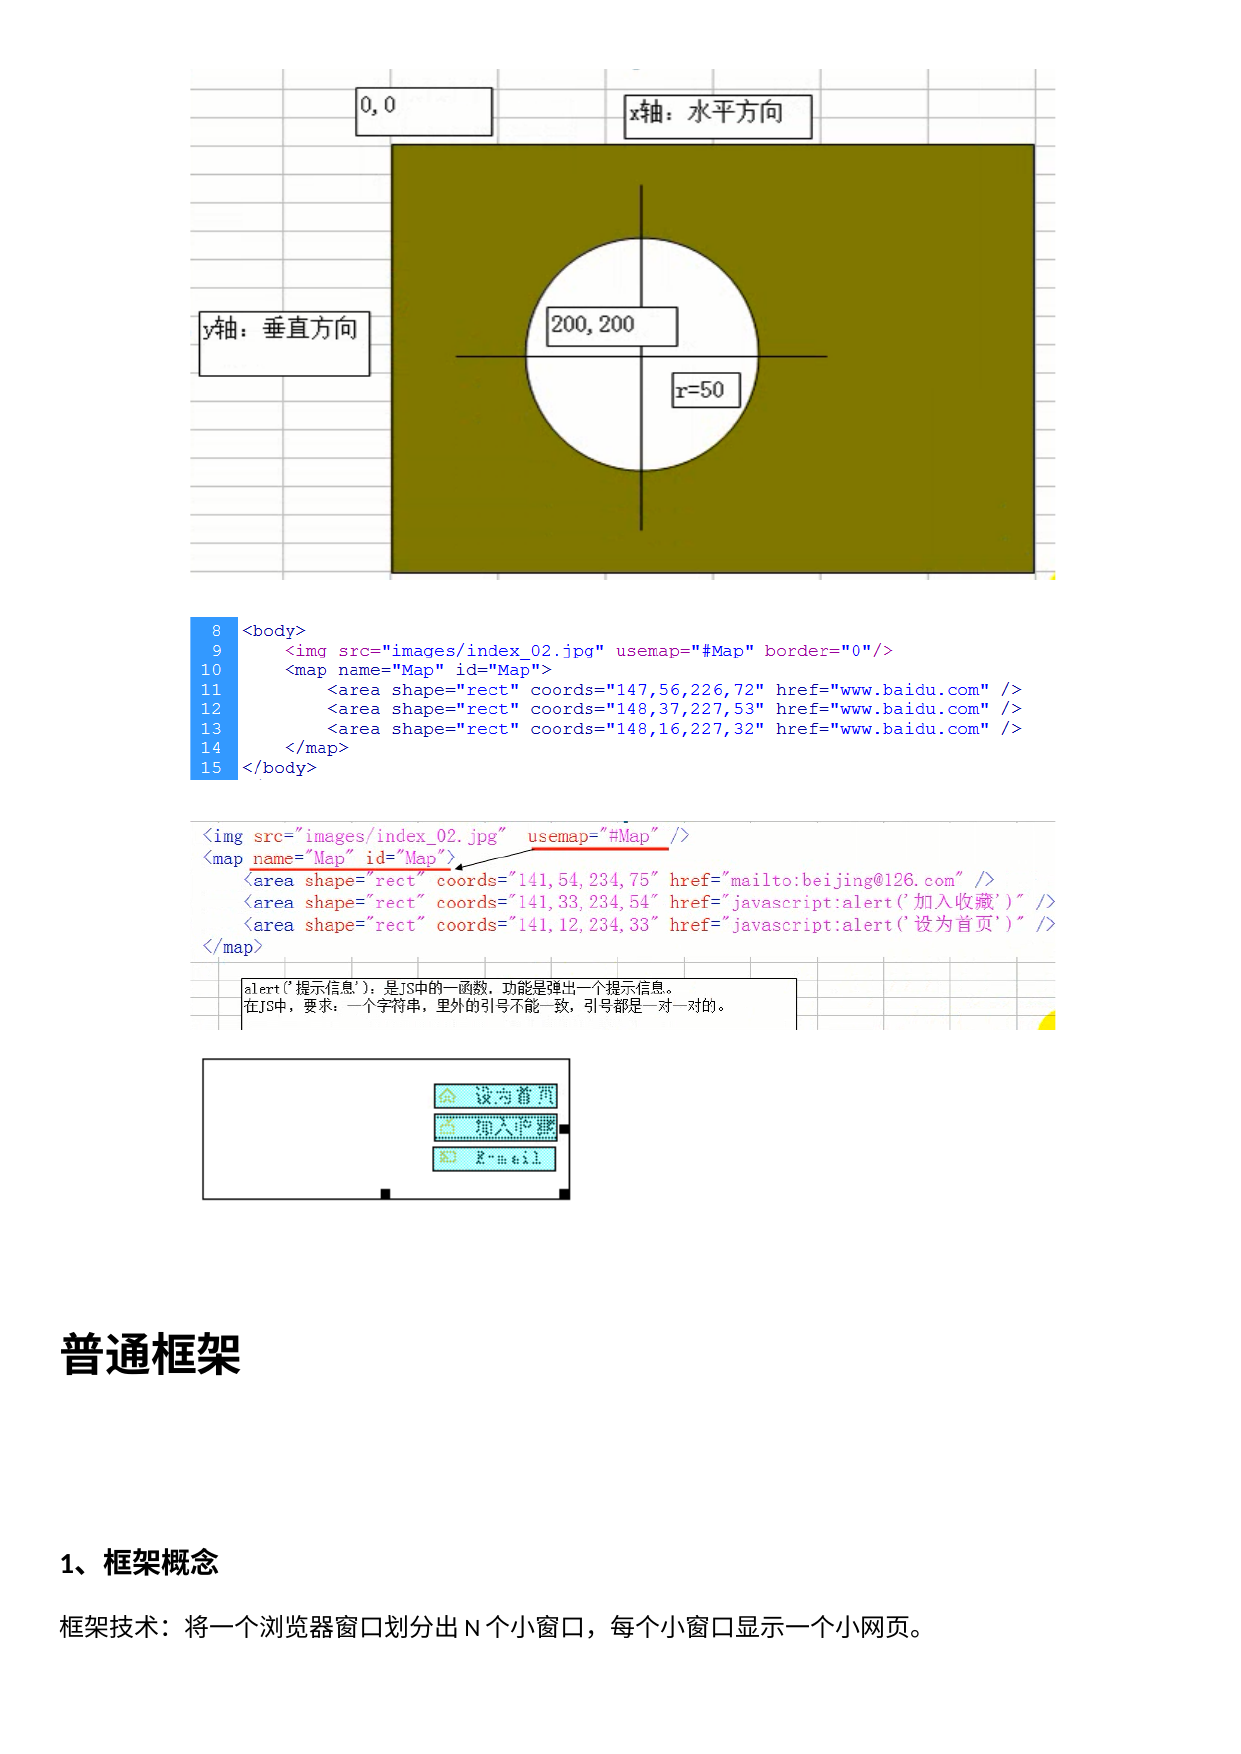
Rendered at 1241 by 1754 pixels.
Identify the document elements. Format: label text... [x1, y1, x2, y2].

picture [190, 1047, 583, 1227]
text 1、框架概念 [59, 1528, 1181, 1593]
subtitle 普通框架 [59, 1302, 1181, 1400]
picture [190, 69, 1056, 580]
picture [190, 617, 1056, 780]
picture [190, 821, 1056, 1030]
text 框架技术：将一个浏览器窗口划分出N个小窗口，每个小窗口显示一个小网页。 [59, 1593, 1181, 1658]
